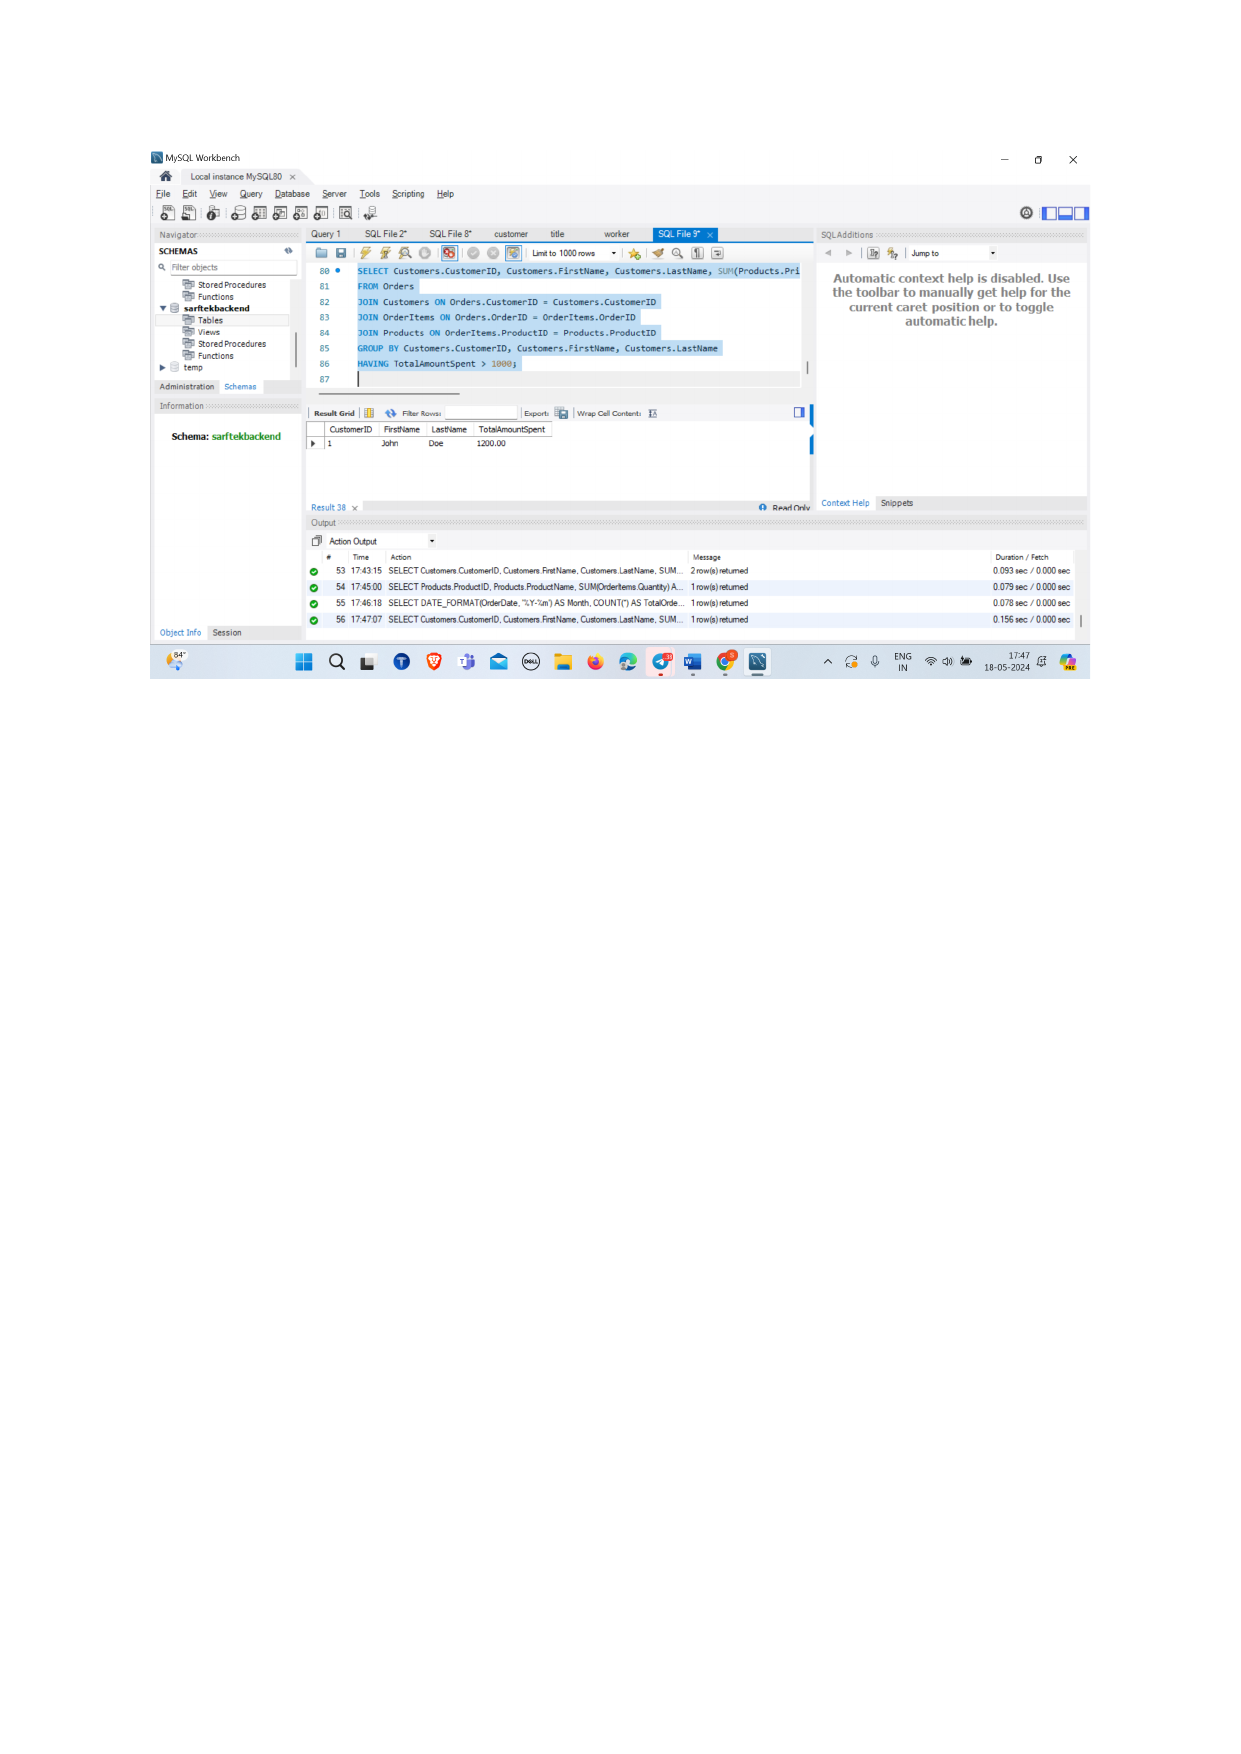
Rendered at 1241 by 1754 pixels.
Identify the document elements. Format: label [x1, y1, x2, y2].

picture [150, 150, 1091, 679]
